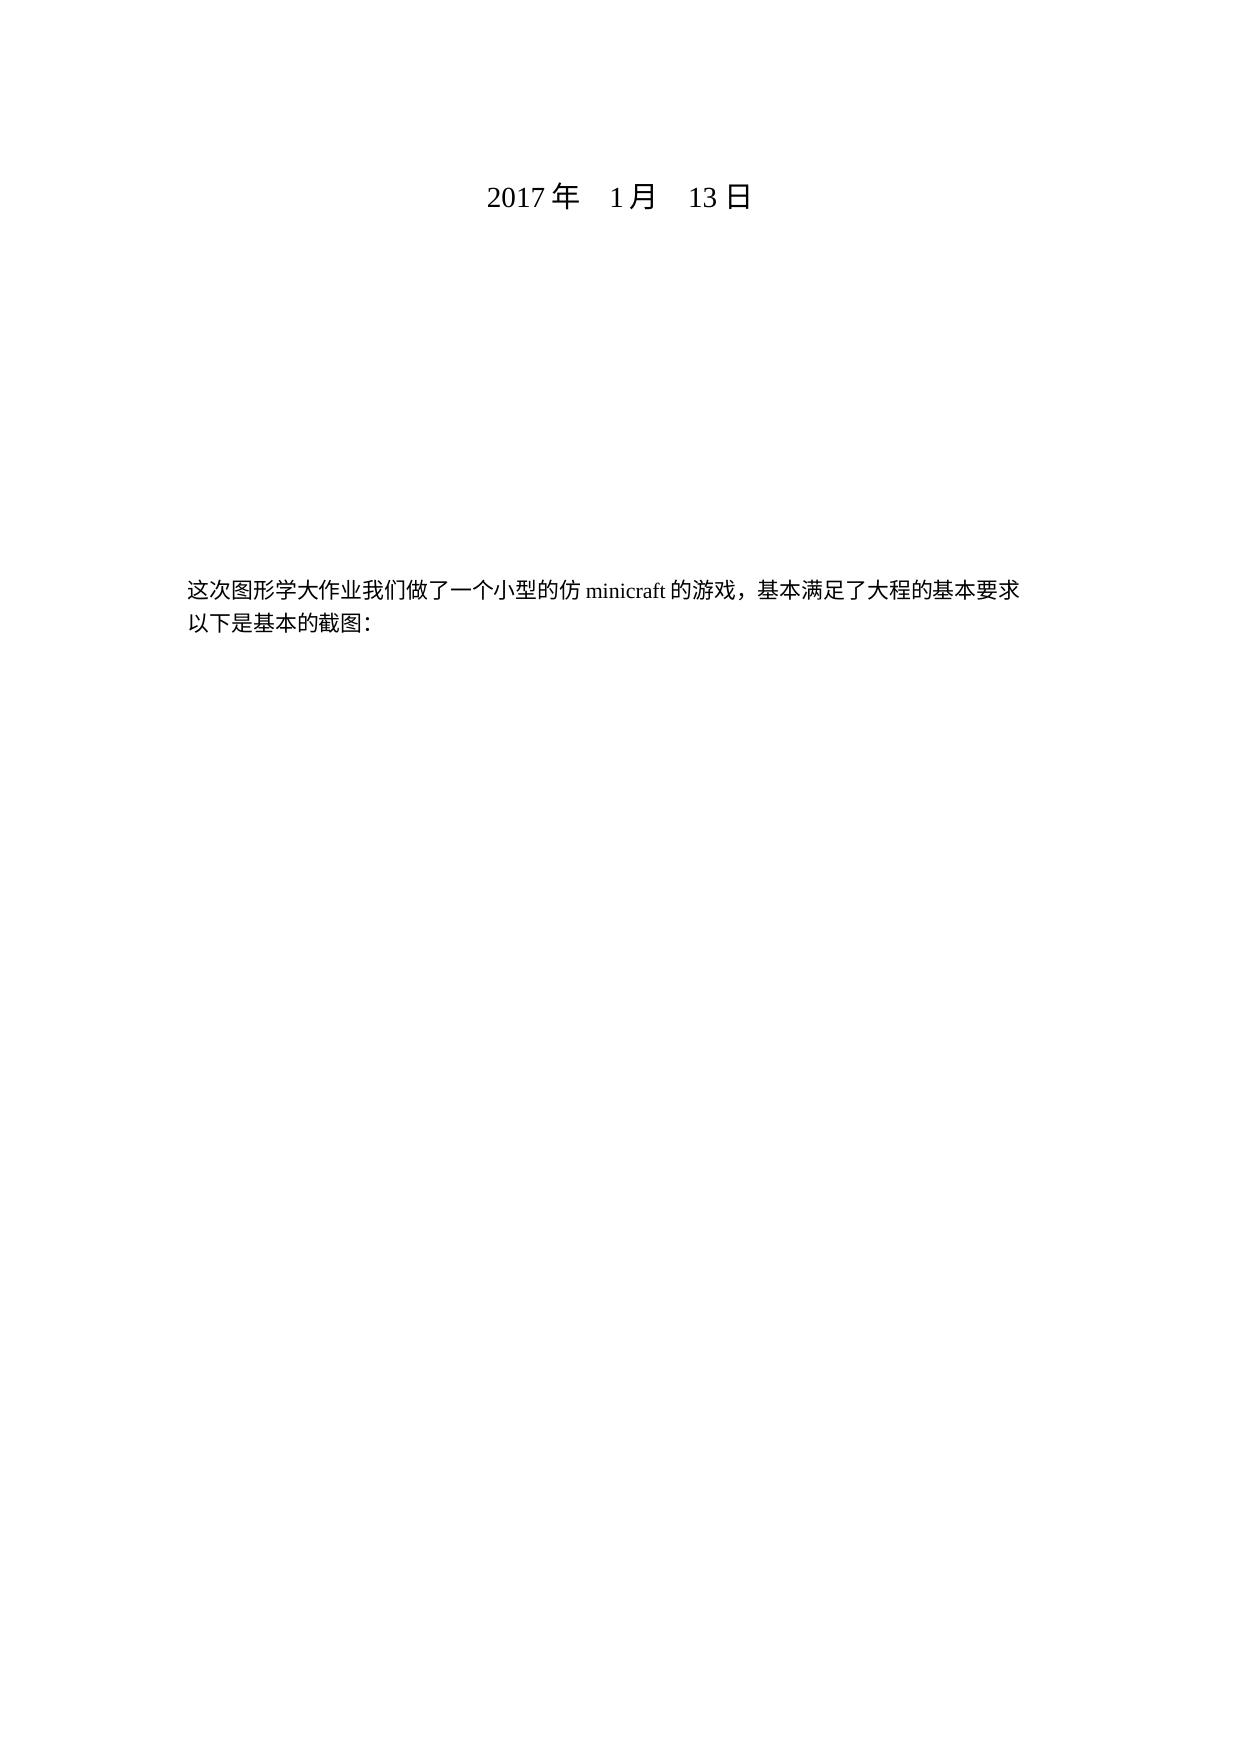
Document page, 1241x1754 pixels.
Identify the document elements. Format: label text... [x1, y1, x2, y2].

text 这次图形学大作业我们做了一个小型的仿minicraft的游戏，基本满足了大程的基本要求 [187, 573, 1053, 606]
text 以下是基本的截图： [187, 606, 1053, 638]
text 2017年 1月 13 日 [187, 162, 1053, 227]
